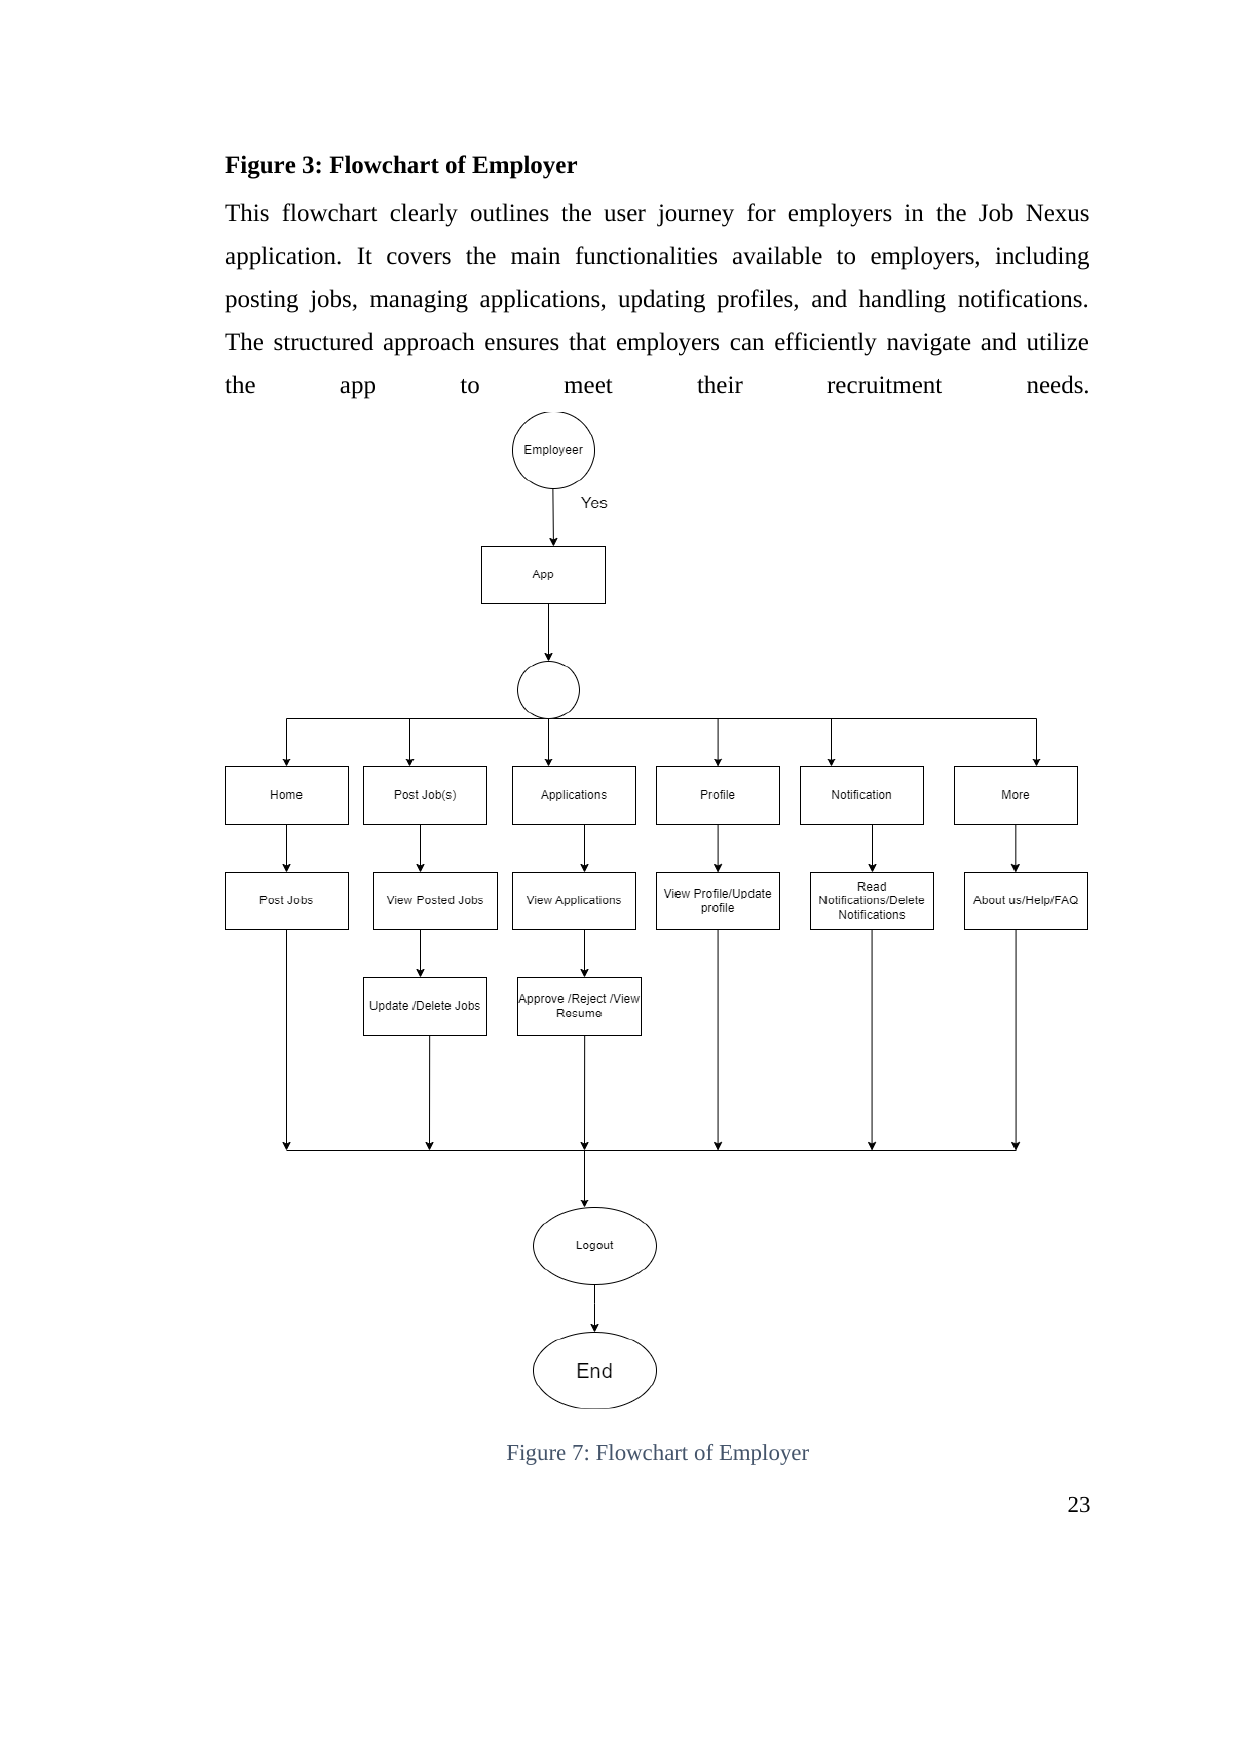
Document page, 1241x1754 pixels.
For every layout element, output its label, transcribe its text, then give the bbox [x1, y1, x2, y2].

picture [225, 412, 1089, 1409]
text Figure 3: Flowchart of Employer [225, 150, 1090, 179]
